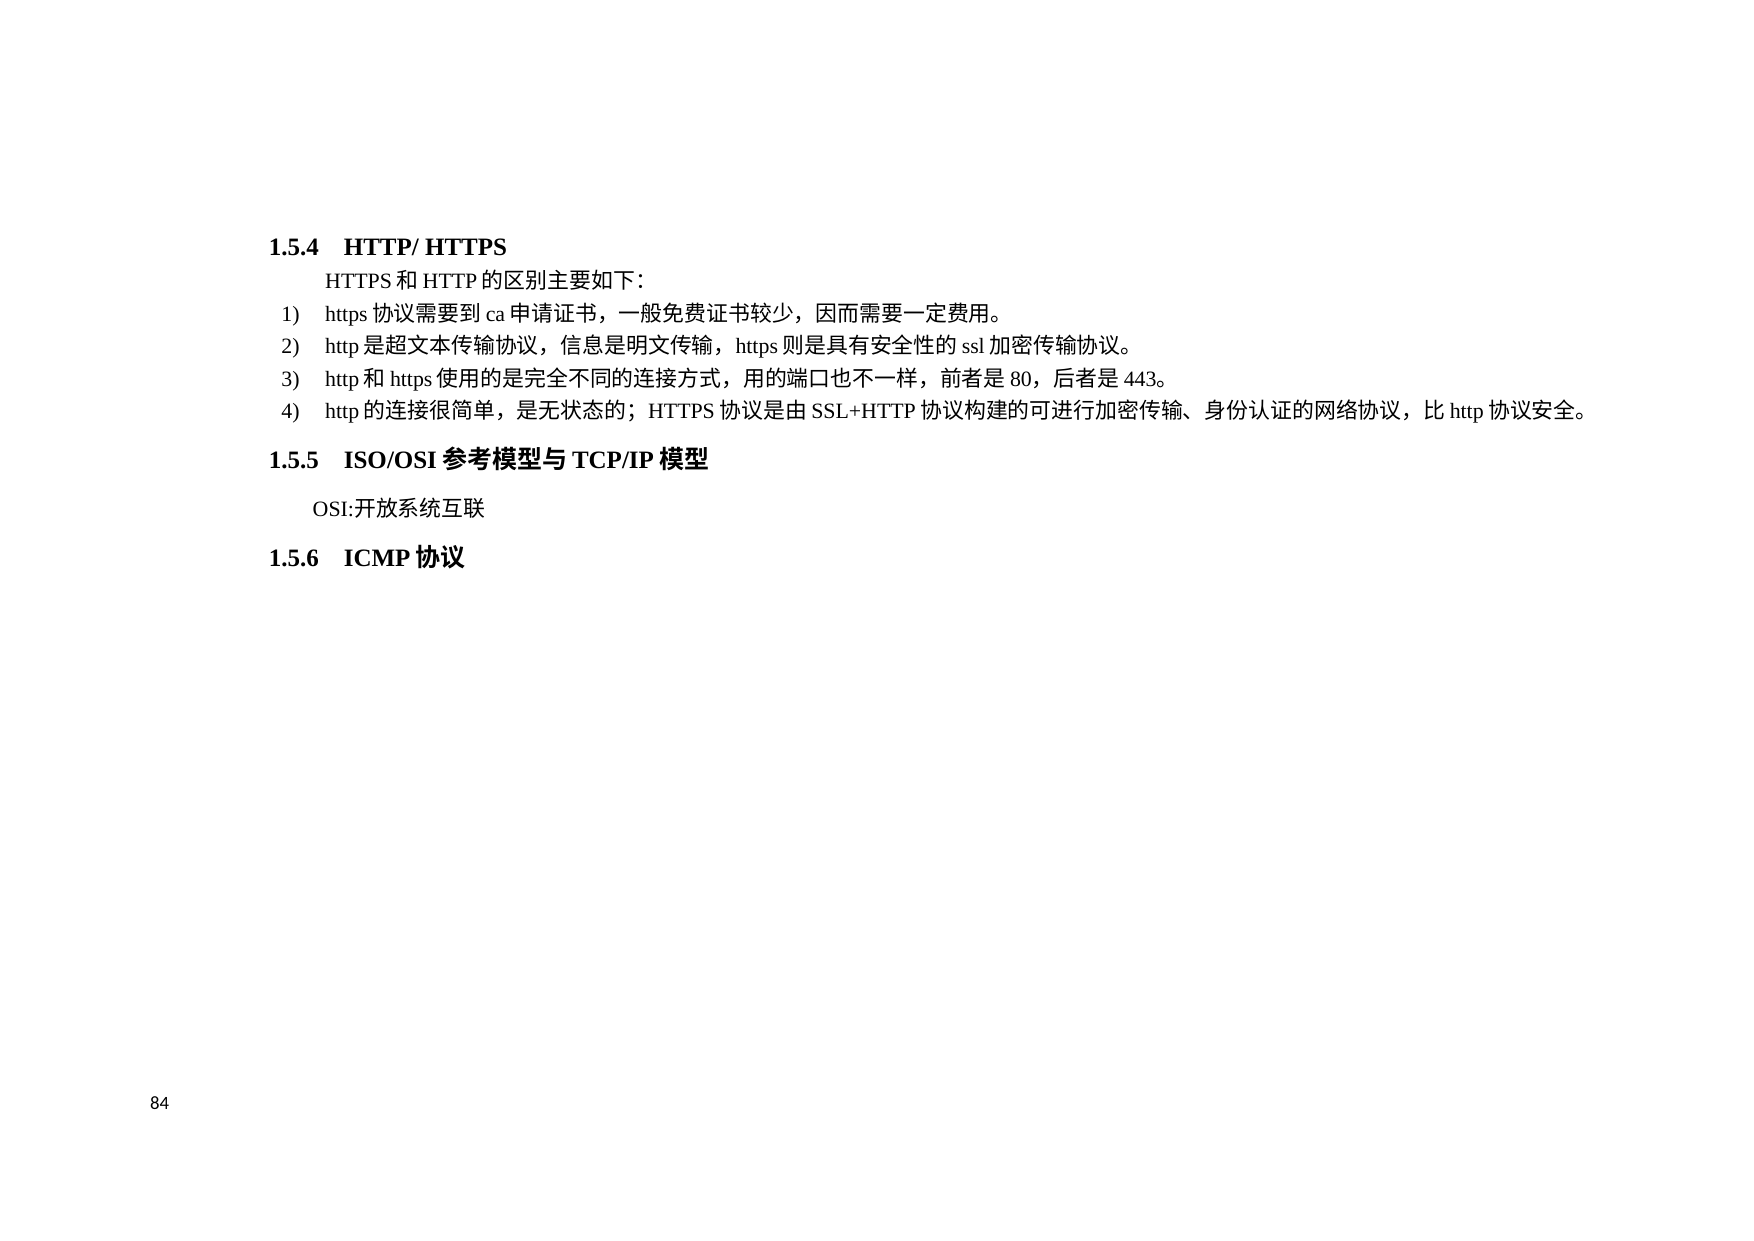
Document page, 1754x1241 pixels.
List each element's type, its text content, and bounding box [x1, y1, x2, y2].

list http的连接很简单，是无状态的；HTTPS协议是由SSL+HTTP协议构建的可进行加密传输、身份认证的网络协议，比http协议安全。 [281, 393, 1604, 425]
list https协议需要到ca申请证书，一般免费证书较少，因而需要一定费用。 [281, 295, 1604, 328]
list ICMP协议 [269, 523, 1604, 588]
list ISO/OSI参考模型与TCP/IP模型 [269, 425, 1604, 490]
list http和https使用的是完全不同的连接方式，用的端口也不一样，前者是80，后者是443。 [281, 360, 1604, 393]
list HTTP/ HTTPS [269, 230, 1604, 263]
text HTTPS和HTTP的区别主要如下： [281, 263, 1604, 295]
text OSI:开放系统互联 [269, 490, 1604, 523]
list http是超文本传输协议，信息是明文传输，https则是具有安全性的ssl加密传输协议。 [281, 328, 1604, 360]
